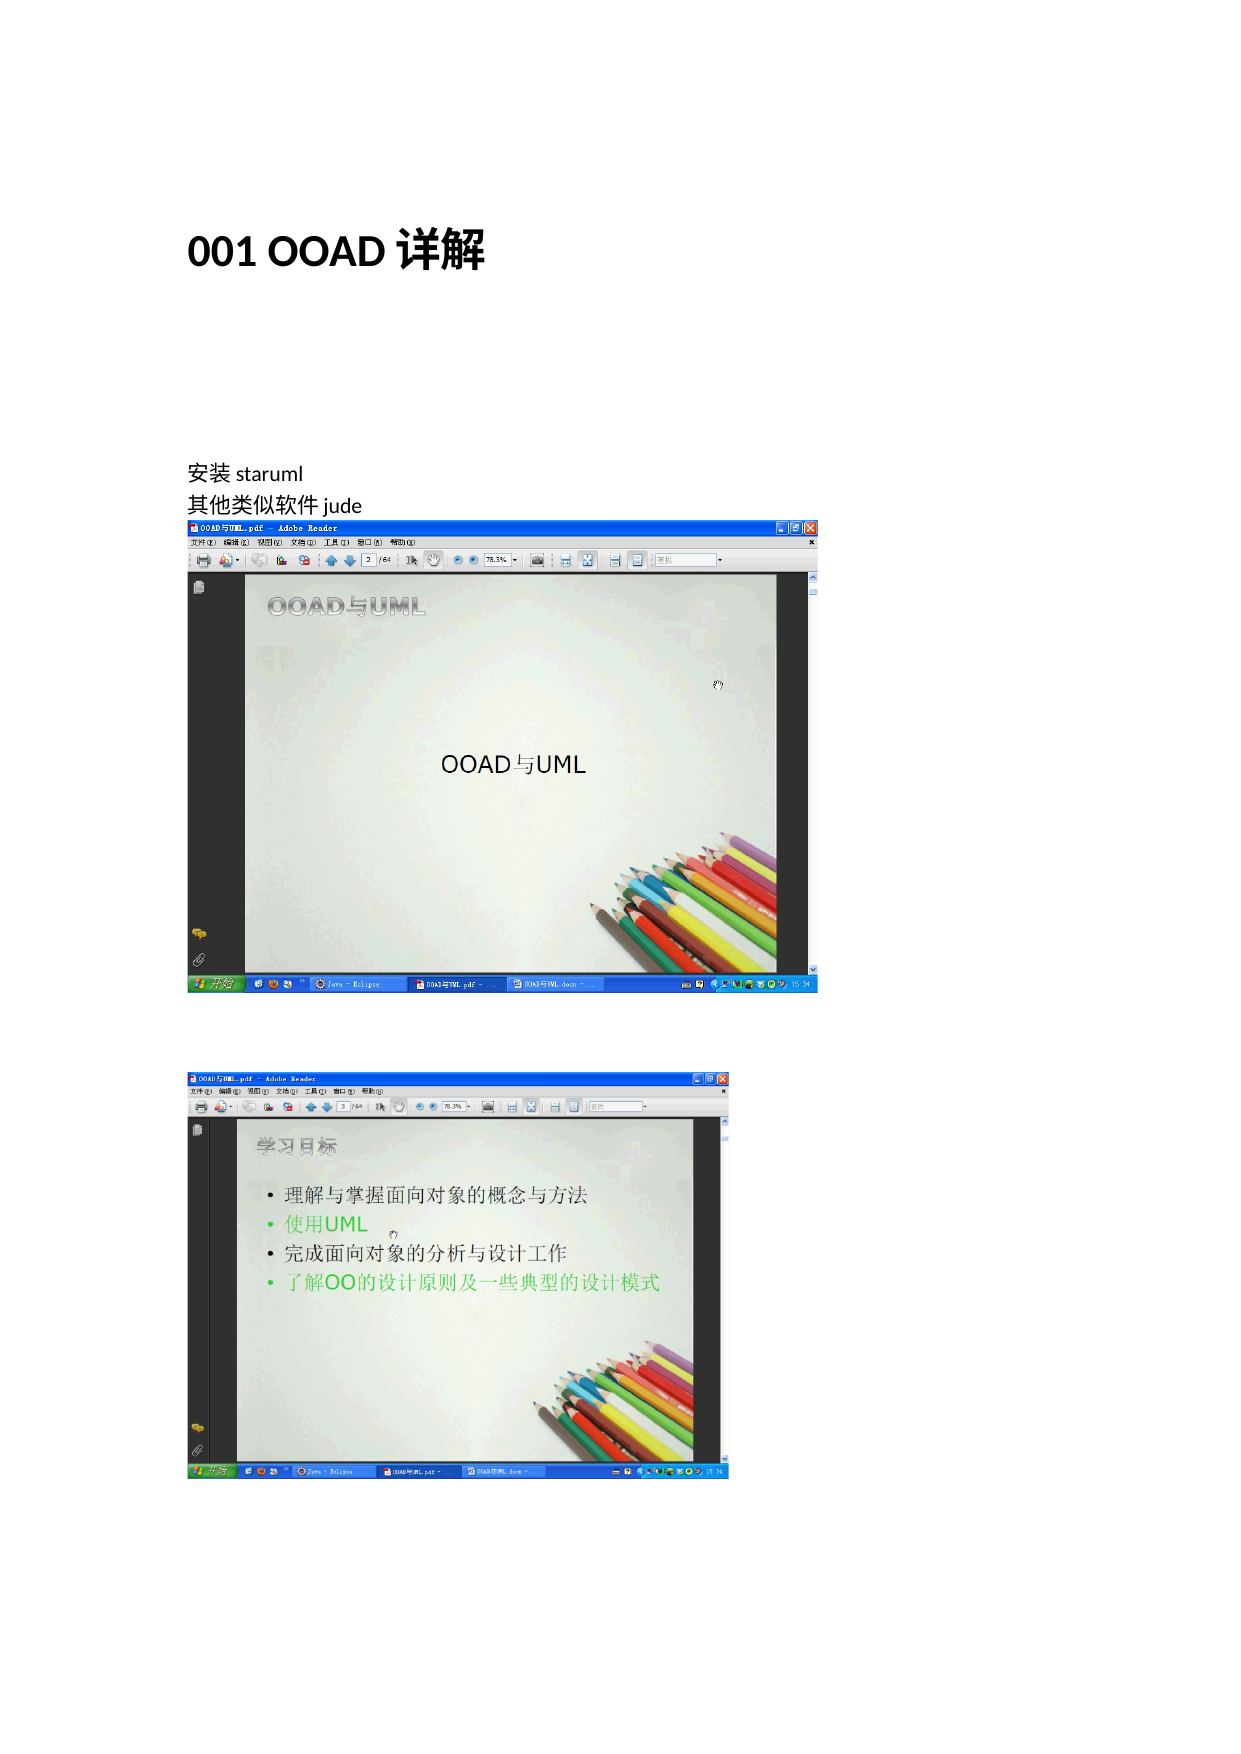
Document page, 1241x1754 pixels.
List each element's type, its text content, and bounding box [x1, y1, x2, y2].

text 其他类似软件jude [187, 488, 1053, 520]
text 安装staruml [187, 455, 1053, 488]
subtitle 001 OOAD详解 [187, 197, 1053, 295]
picture [187, 1072, 729, 1479]
picture [187, 520, 818, 993]
